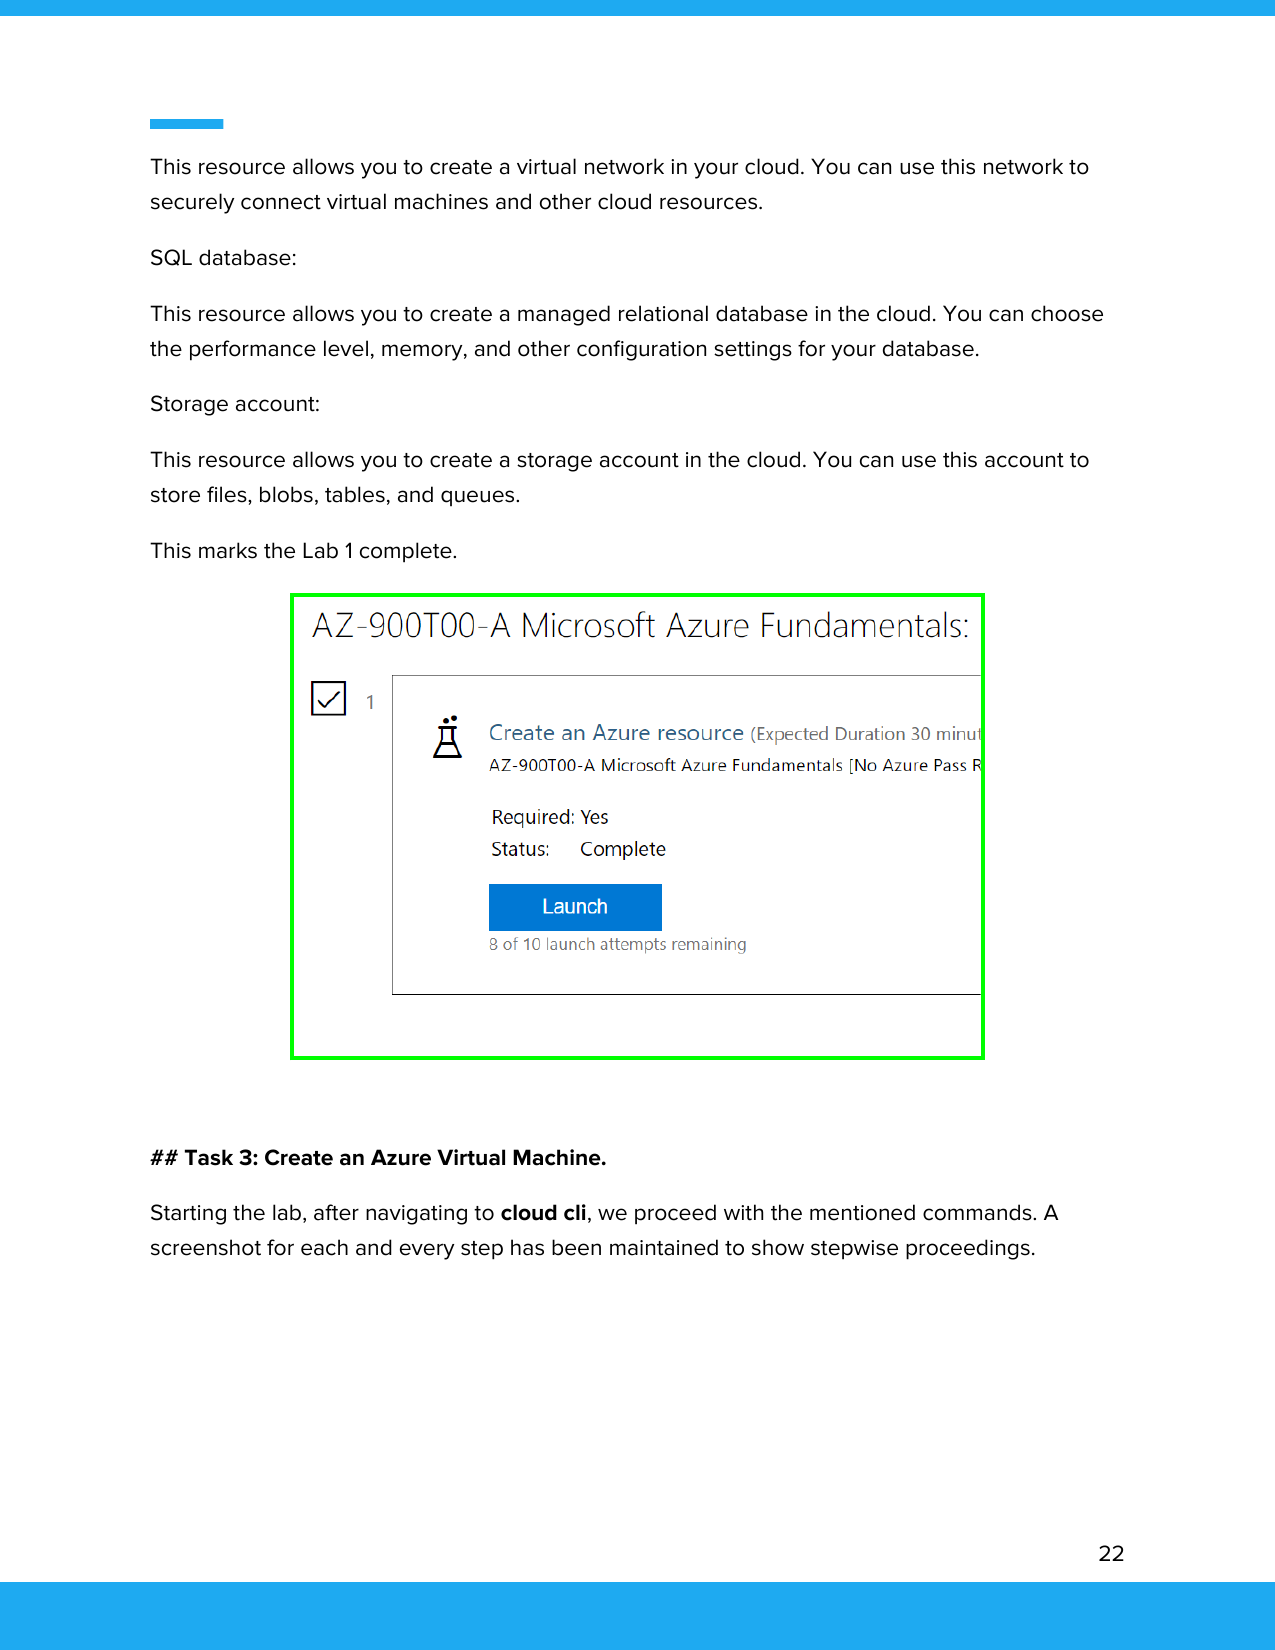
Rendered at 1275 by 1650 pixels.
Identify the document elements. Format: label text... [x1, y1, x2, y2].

text This resource allows you to create a storage account in the cloud. You can use this account to store files, blobs, tables, and queues. [150, 446, 1125, 509]
text Starting the lab, after navigating to cloud cli, we proceed with the mentioned commands. A screenshot for each and every step has been maintained to show stepwise proceedings. [150, 1199, 1125, 1262]
text This resource allows you to create a virtual network in your cloud. You can use this network to securely connect virtual machines and other cloud resources. [150, 154, 1125, 217]
picture [0, 0, 1275, 16]
picture [294, 597, 981, 1056]
picture [150, 119, 224, 129]
picture [0, 1582, 1275, 1650]
text ## Task 3: Create an Azure Virtual Machine. [150, 1144, 1125, 1172]
text SQL database: [150, 244, 1125, 272]
text Storage account: [150, 391, 1125, 419]
text This resource allows you to create a managed relational database in the cloud. You can choose the performance level, memory, and other configuration settings for your database. [150, 300, 1125, 363]
text This marks the Lab 1 complete. [150, 537, 1125, 565]
